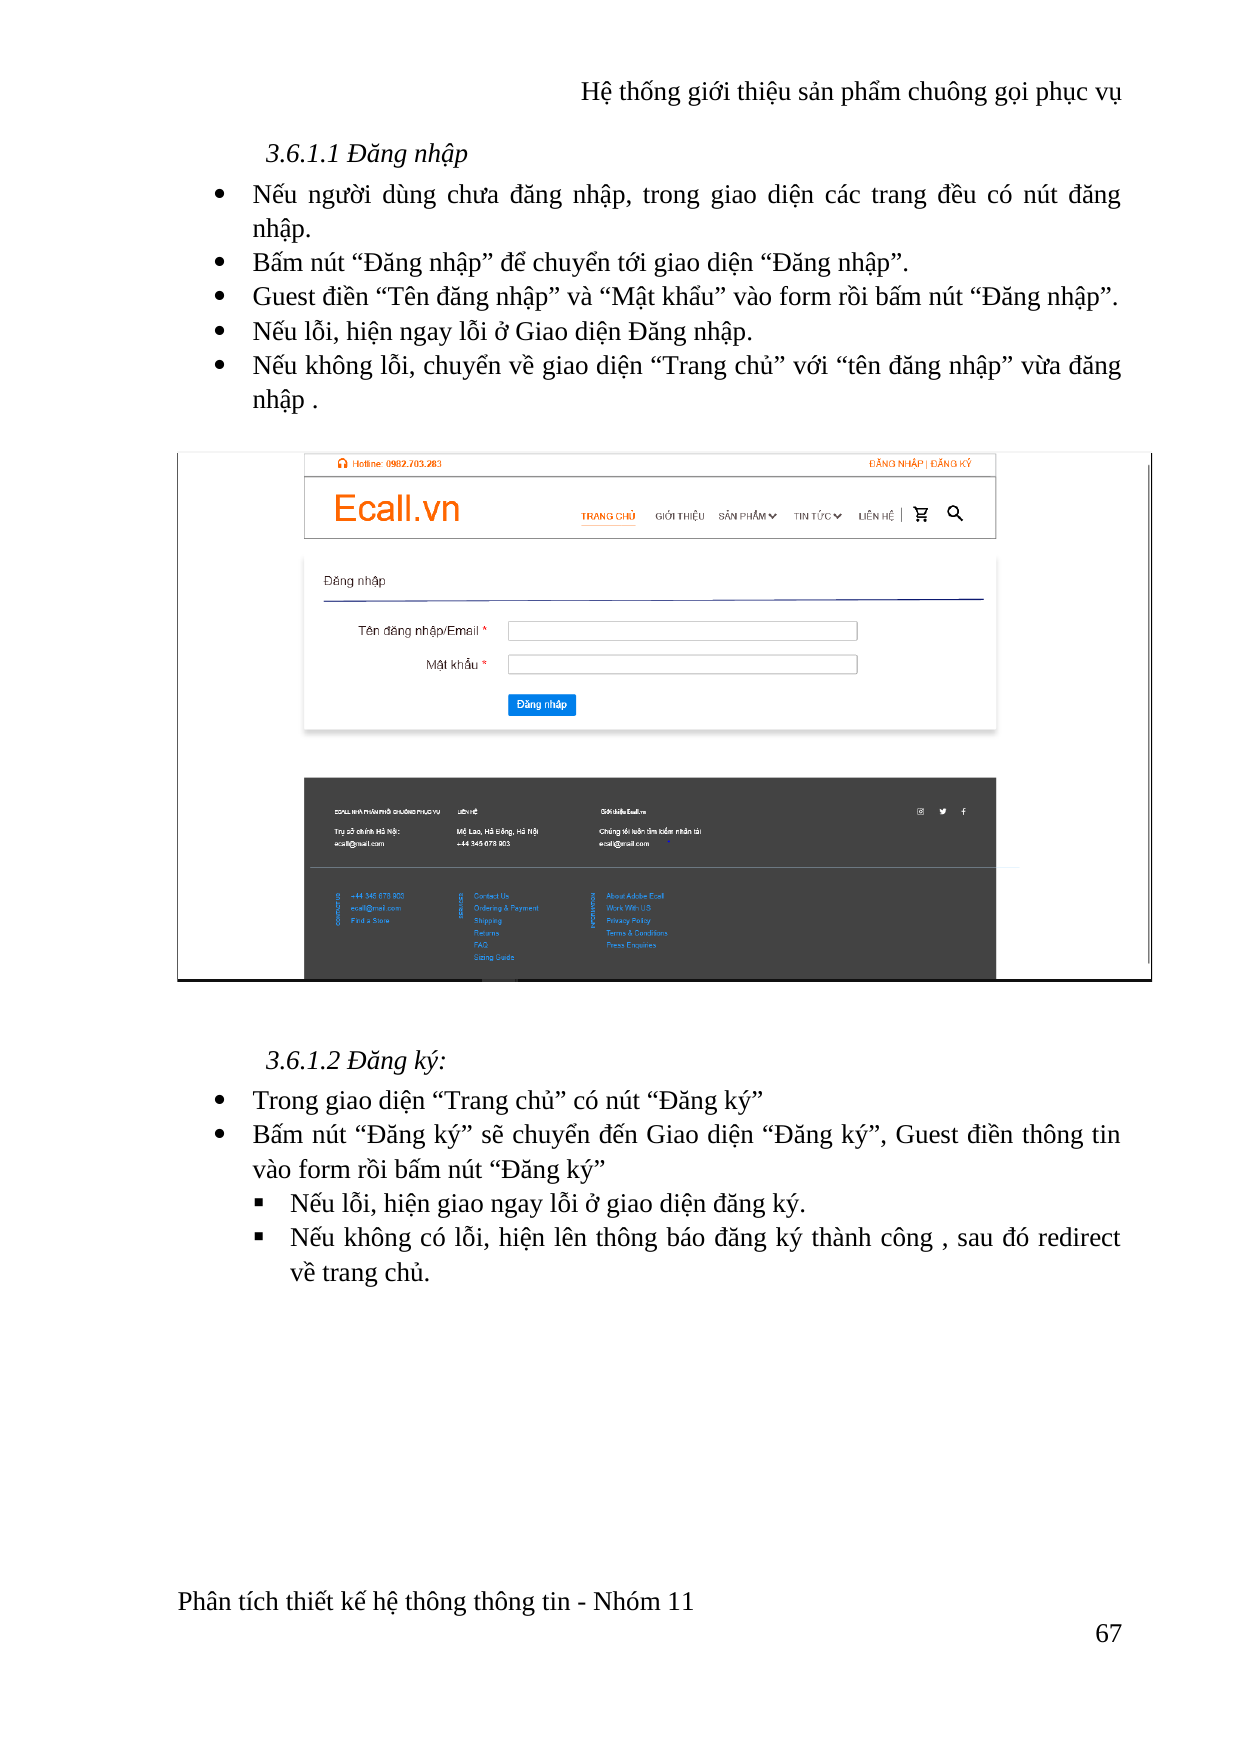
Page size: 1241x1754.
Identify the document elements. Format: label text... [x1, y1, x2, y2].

list Nếu lỗi, hiện giao ngay lỗi ở giao diện đăng ký. [252, 1187, 1122, 1218]
list Nếu lỗi, hiện ngay lỗi ở Giao diện Đăng nhập. [215, 315, 1122, 346]
list Nếu không lỗi, chuyển về giao diện “Trang chủ” với “tên đăng nhập” vừa đăng nhập . [215, 349, 1122, 415]
list Trong giao diện “Trang chủ” có nút “Đăng ký” [215, 1084, 1122, 1115]
list Nếu không có lỗi, hiện lên thông báo đăng ký thành công , sau đó redirect về trang chủ. [252, 1221, 1122, 1287]
list Bấm nút “Đăng nhập” để chuyển tới giao diện “Đăng nhập”. [215, 246, 1122, 277]
picture [177, 451, 1153, 982]
list Nếu người dùng chưa đăng nhập, trong giao diện các trang đều có nút đăng nhập. [215, 178, 1122, 243]
subtitle 3.6.1.1 Đăng nhập [177, 137, 1122, 168]
subtitle 3.6.1.2 Đăng ký: [177, 1044, 1122, 1075]
list Guest điền “Tên đăng nhập” và “Mật khẩu” vào form rồi bấm nút “Đăng nhập”. [215, 281, 1122, 312]
list Bấm nút “Đăng ký” sẽ chuyển đến Giao diện “Đăng ký”, Guest điền thông tin vào form rồi bấm nút “Đăng ký” [215, 1118, 1122, 1184]
